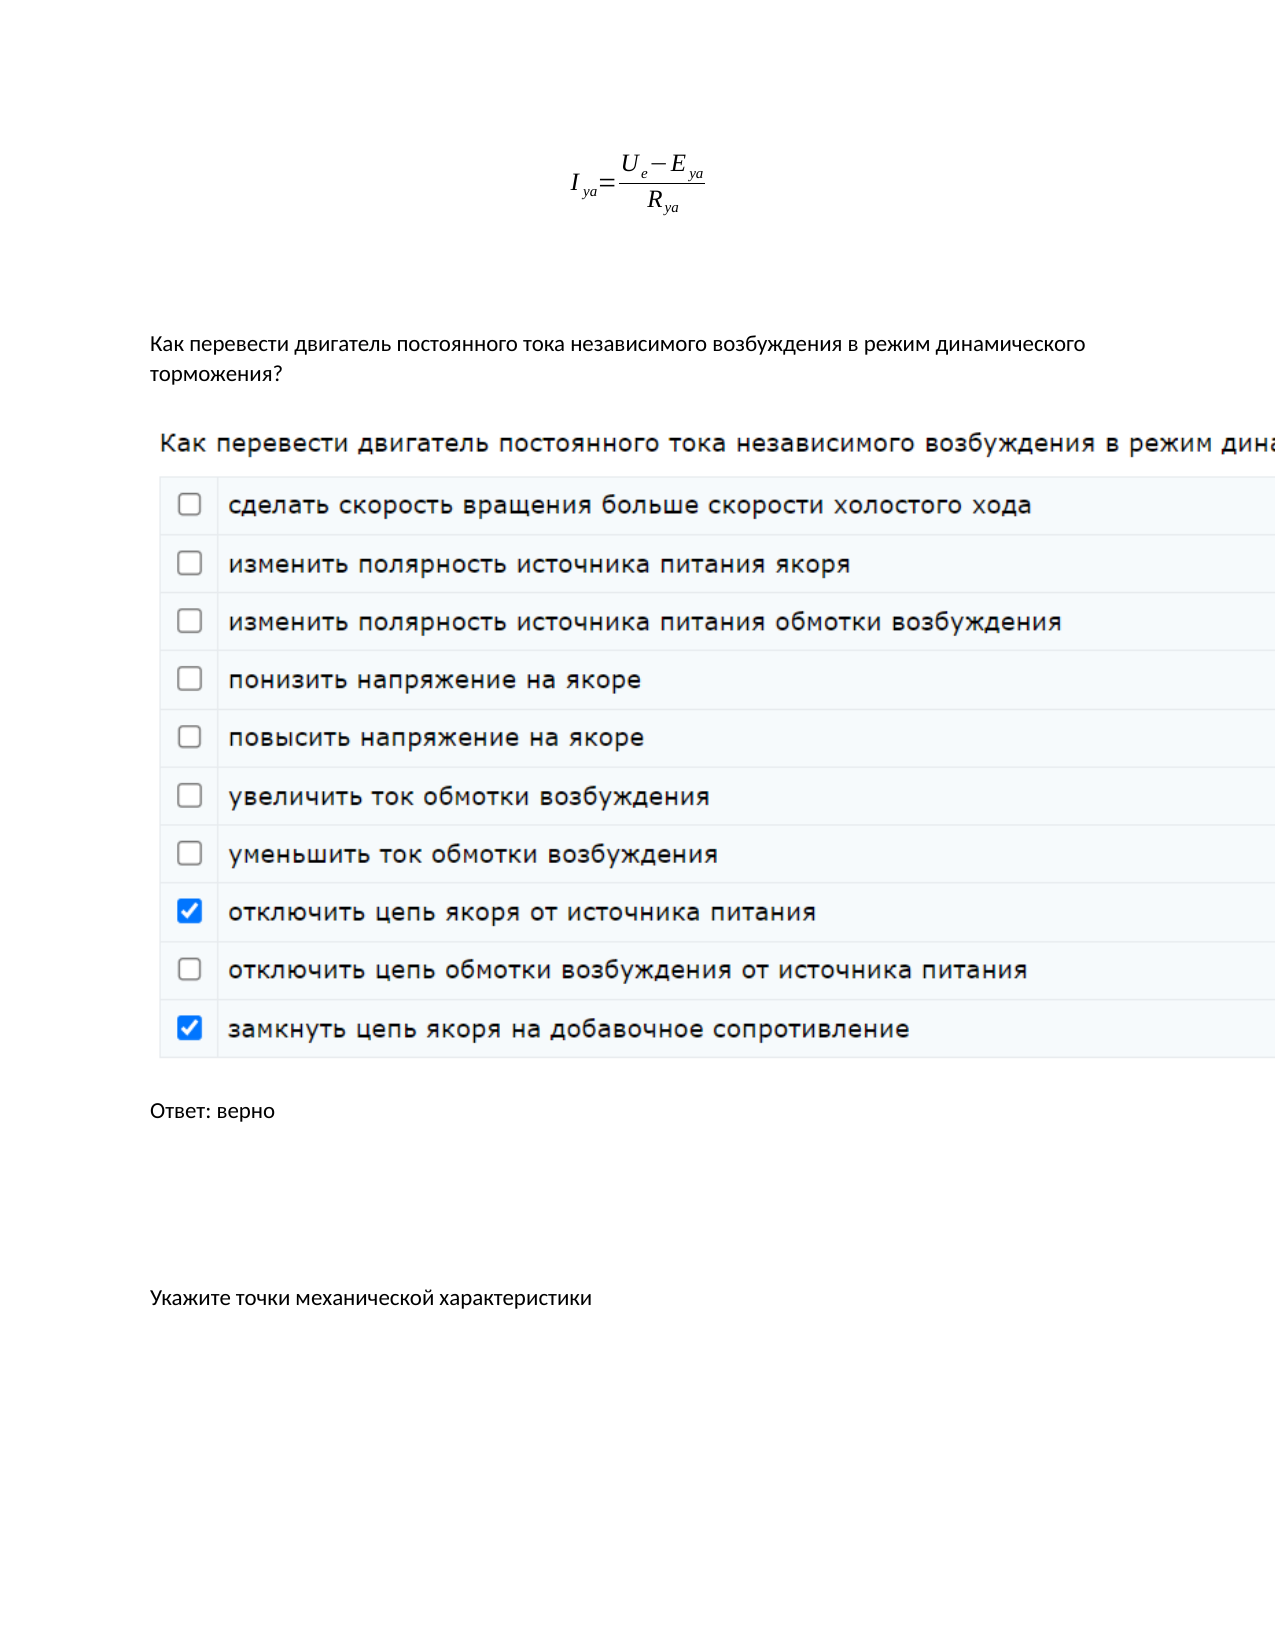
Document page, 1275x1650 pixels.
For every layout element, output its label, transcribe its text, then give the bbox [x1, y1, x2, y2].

text Укажите точки механической характеристики [150, 1283, 1125, 1311]
text Ответ: верно [150, 1094, 1125, 1124]
picture [150, 406, 1275, 1094]
text Как перевести двигатель постоянного тока независимого возбуждения в режим динамического торможения? [150, 329, 1125, 387]
